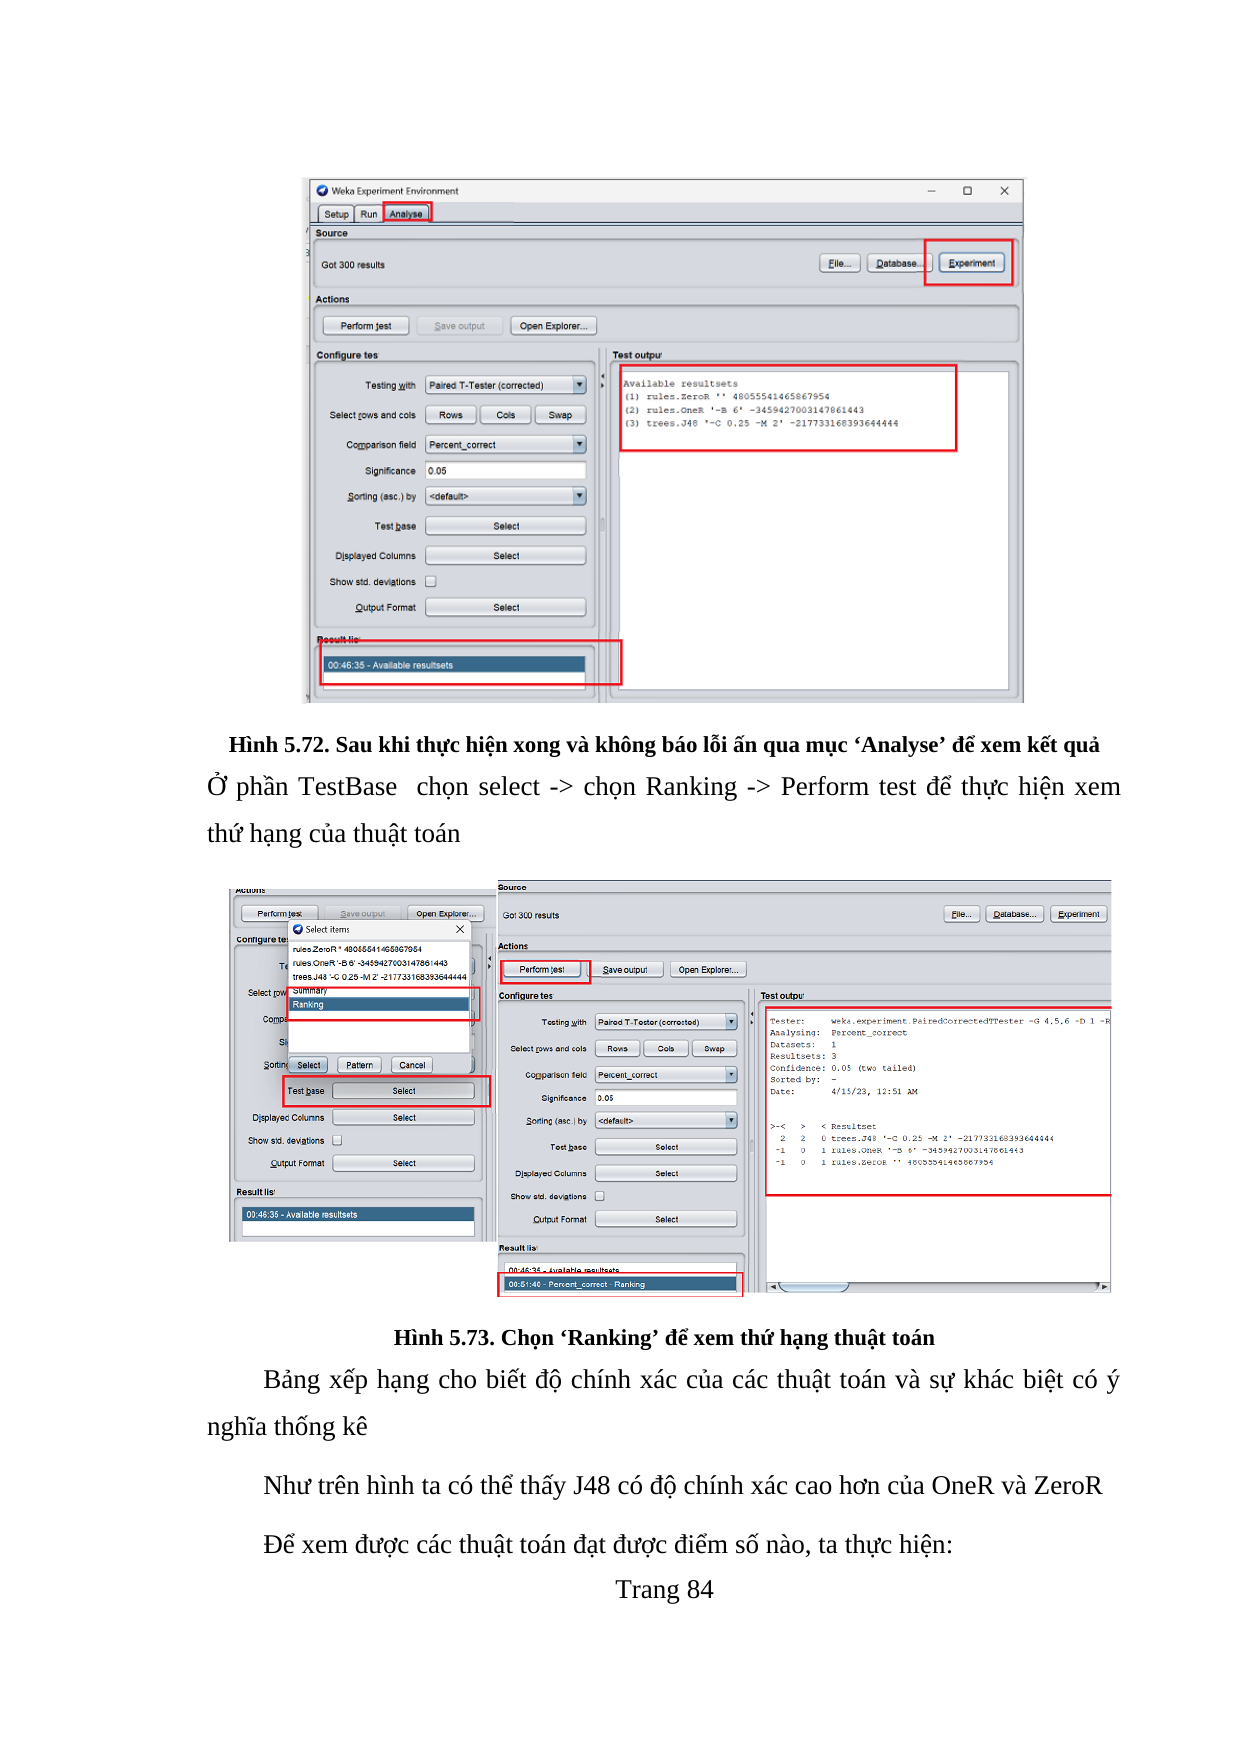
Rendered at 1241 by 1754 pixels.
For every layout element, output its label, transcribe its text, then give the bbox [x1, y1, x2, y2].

text Ở phần TestBase chọn select -> chọn Ranking -> Perform test để thực hiện xem thứ hạng của thuật toán [207, 770, 1122, 848]
text Bảng xếp hạng cho biết độ chính xác của các thuật toán và sự khác biệt có ý nghĩa thống kê [207, 1363, 1122, 1441]
text Như trên hình ta có thể thấy J48 có độ chính xác cao hơn của OneR và ZeroR [207, 1469, 1122, 1500]
picture [301, 177, 1028, 704]
picture [217, 876, 1112, 1297]
text Để xem được các thuật toán đạt được điểm số nào, ta thực hiện: [207, 1528, 1122, 1559]
